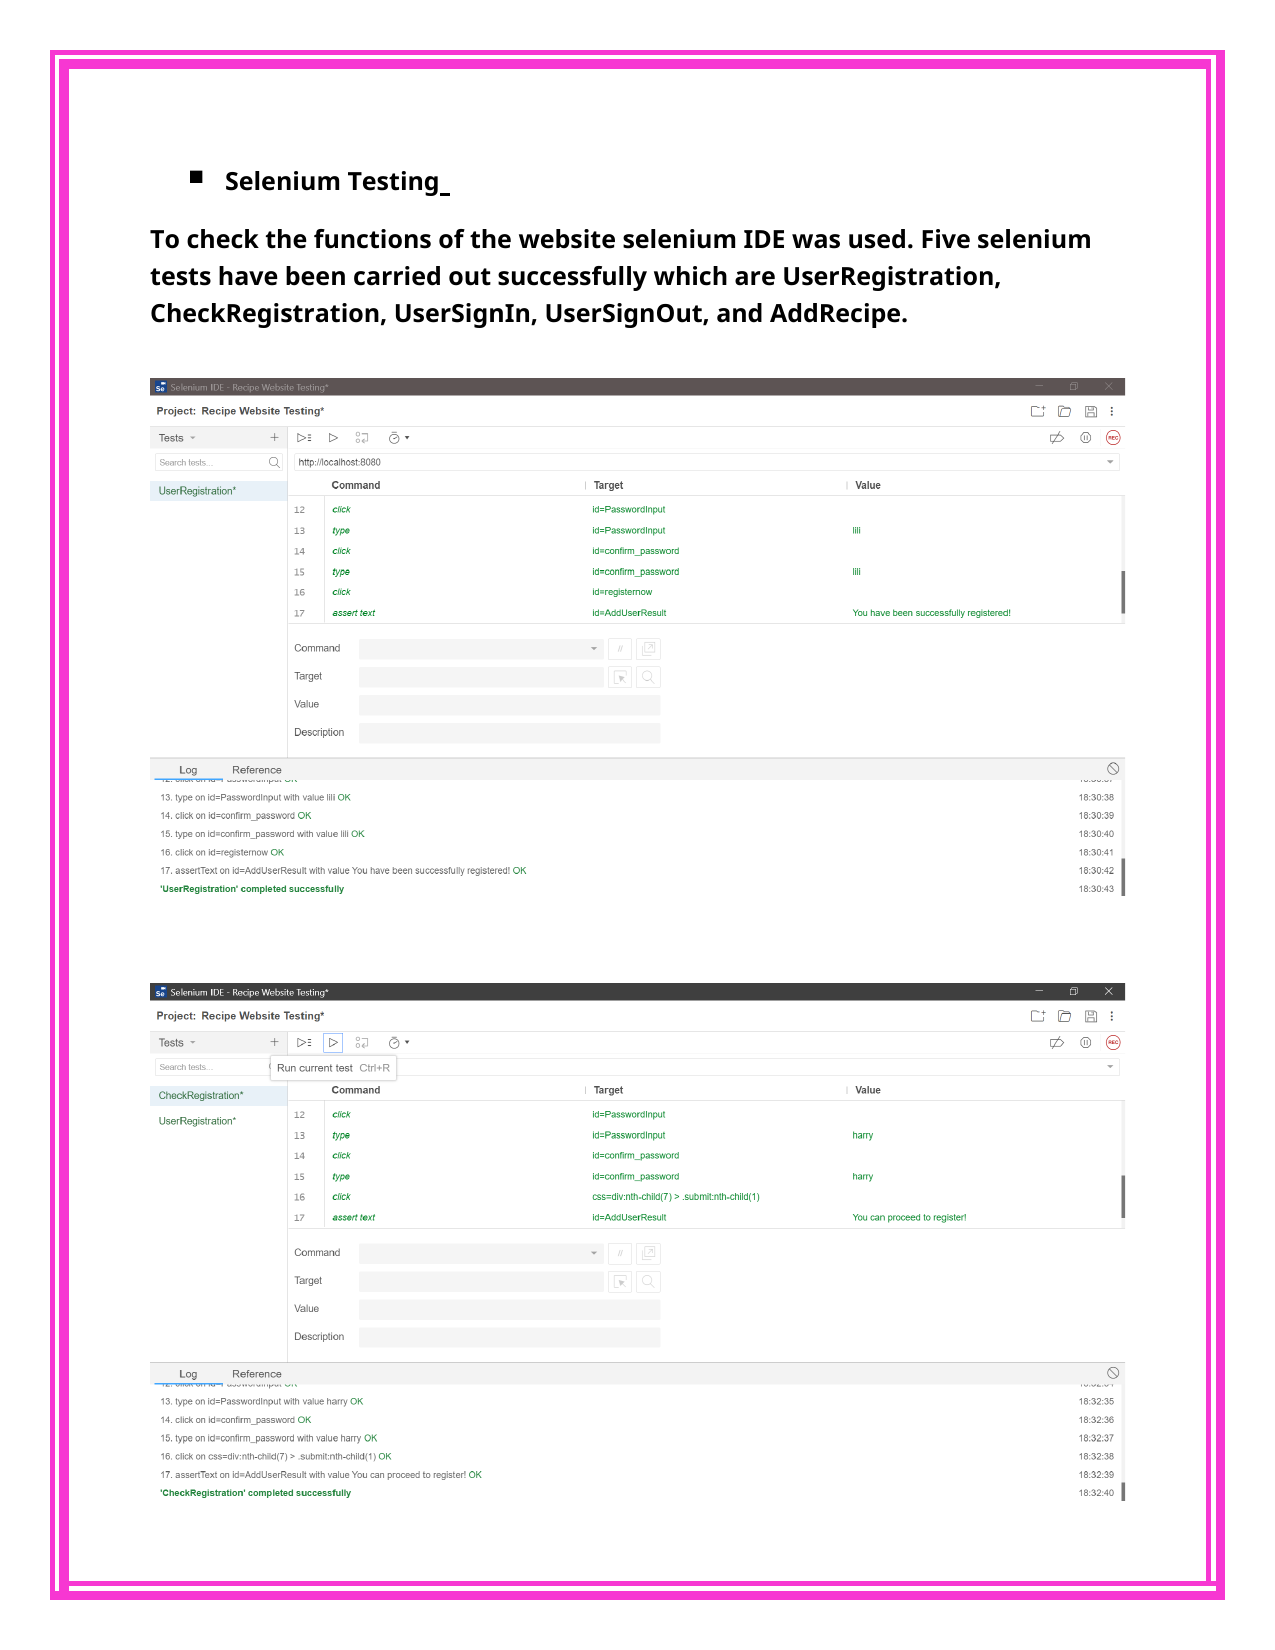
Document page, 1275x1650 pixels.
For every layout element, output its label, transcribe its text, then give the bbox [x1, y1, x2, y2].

picture [150, 983, 1125, 1501]
picture [150, 378, 1126, 896]
text To check the functions of the website selenium IDE was used. Five selenium tests have been carried out successfully which are UserRegistration, CheckRegistration, UserSignIn, UserSignOut, and AddRecipe. [150, 222, 1125, 329]
list Selenium Testing [187, 150, 1125, 201]
